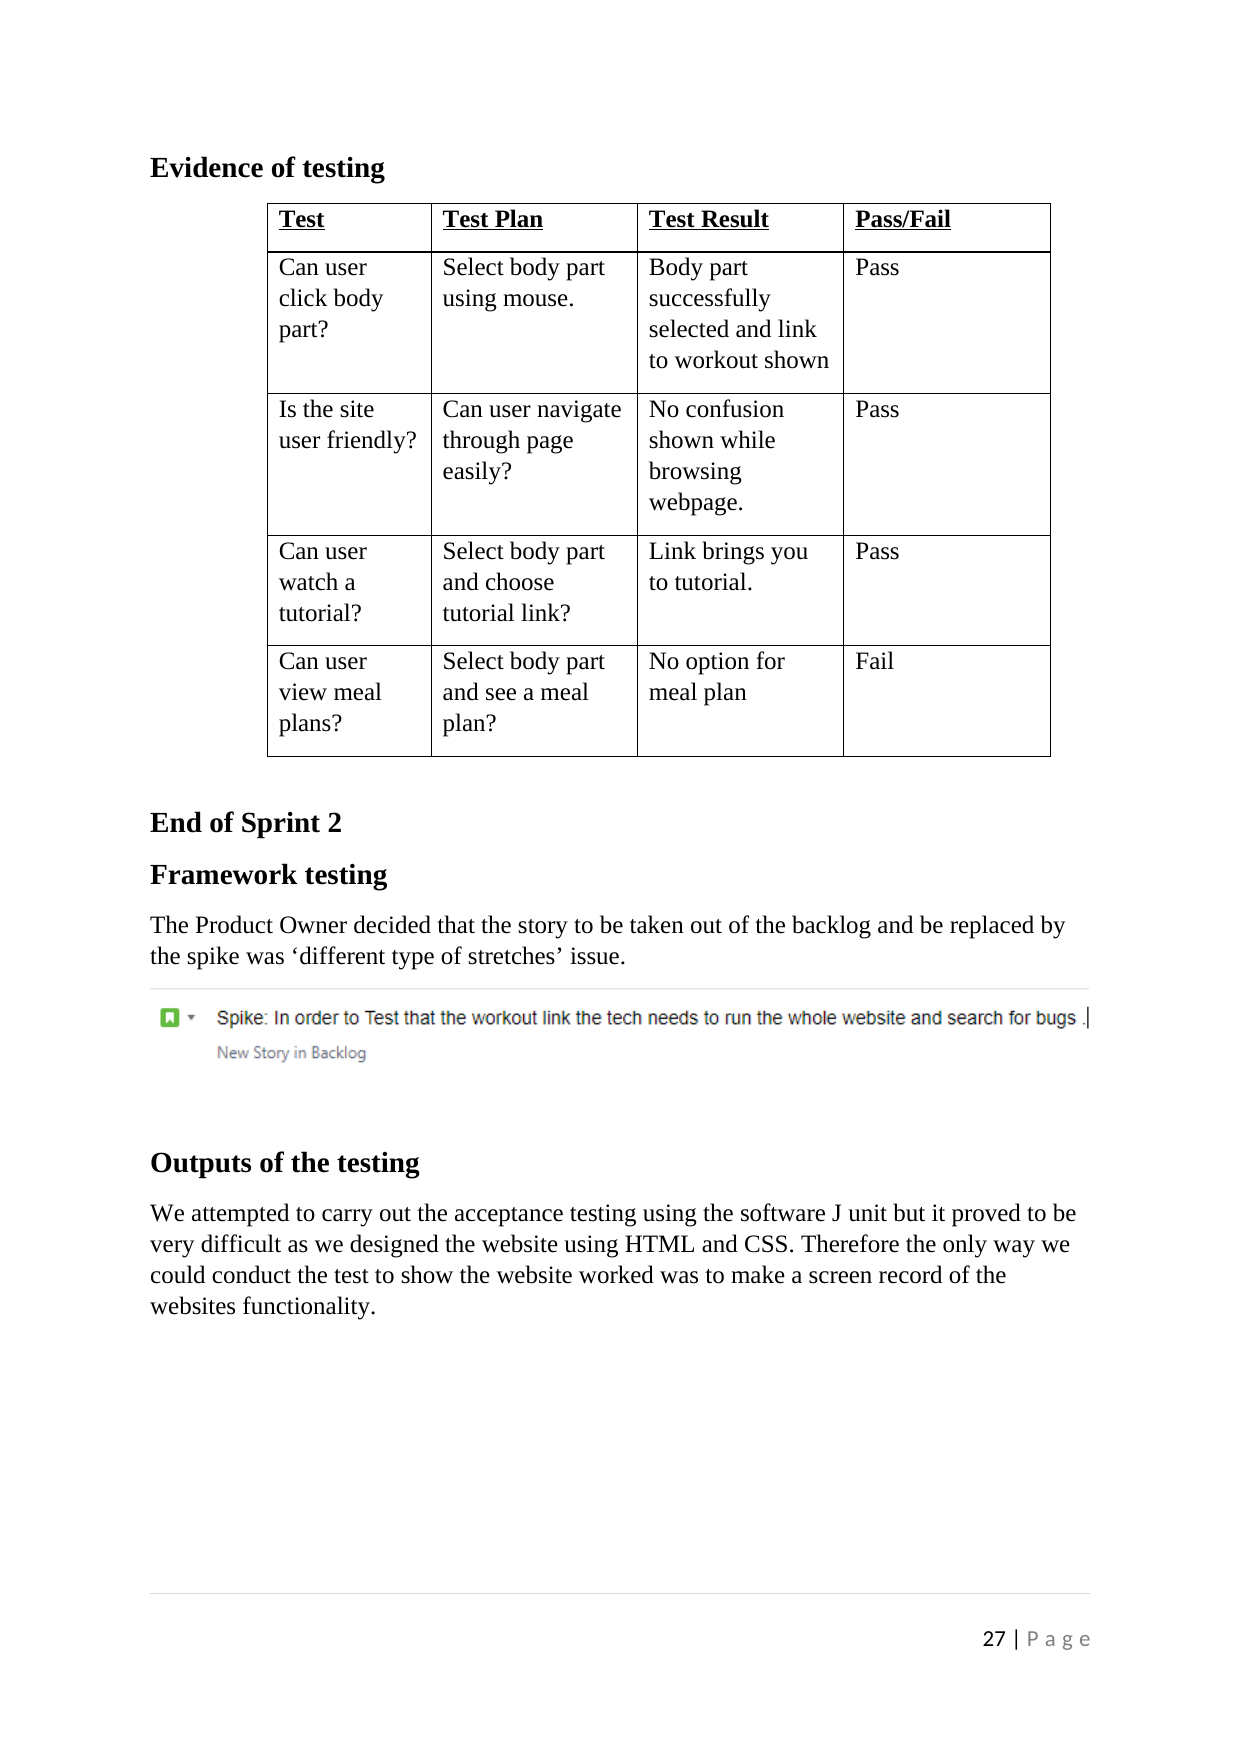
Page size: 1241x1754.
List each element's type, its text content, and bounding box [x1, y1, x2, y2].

table_cell Pass [844, 253, 1050, 393]
text Outputs of the testing [150, 1145, 1090, 1178]
table_cell Select body part and see a meal plan? [432, 646, 637, 756]
table_cell Pass [844, 536, 1050, 645]
table_cell Fail [844, 646, 1050, 756]
picture [150, 988, 1089, 1076]
text End of Sprint 2 [150, 805, 1090, 838]
table_cell Can user watch a tutorial? [268, 536, 431, 645]
table_cell Can user view meal plans? [268, 646, 431, 756]
table_cell Can user navigate through page easily? [432, 394, 637, 535]
table_cell No option for meal plan [638, 646, 843, 756]
table_cell Select body part using mouse. [432, 253, 637, 393]
table_cell Can user click body part? [268, 253, 431, 393]
table_header Pass/Fail [844, 204, 1050, 251]
table_cell Is the site user friendly? [268, 394, 431, 535]
text Framework testing [150, 857, 1090, 891]
table_header Test Plan [432, 204, 637, 251]
text The Product Owner decided that the story to be taken out of the backlog and be replaced by the spike was ‘different type of stretches’ issue. [150, 910, 1090, 970]
table_cell Select body part and choose tutorial link? [432, 536, 637, 645]
text Evidence of testing [150, 150, 1090, 183]
table_header Test Result [638, 204, 843, 251]
table_cell No confusion shown while browsing webpage. [638, 394, 843, 535]
table_header Test [268, 204, 431, 251]
table_cell Pass [844, 394, 1050, 535]
table_cell Body part successfully selected and link to workout shown [638, 253, 843, 393]
text We attempted to carry out the acceptance testing using the software J unit but it proved to be very difficult as we designed the website using HTML and CSS. Therefore the only way we could conduct the test to show the website worked was to make a screen record of the websites functionality. [150, 1198, 1090, 1320]
table_cell Link brings you to tutorial. [638, 536, 843, 645]
